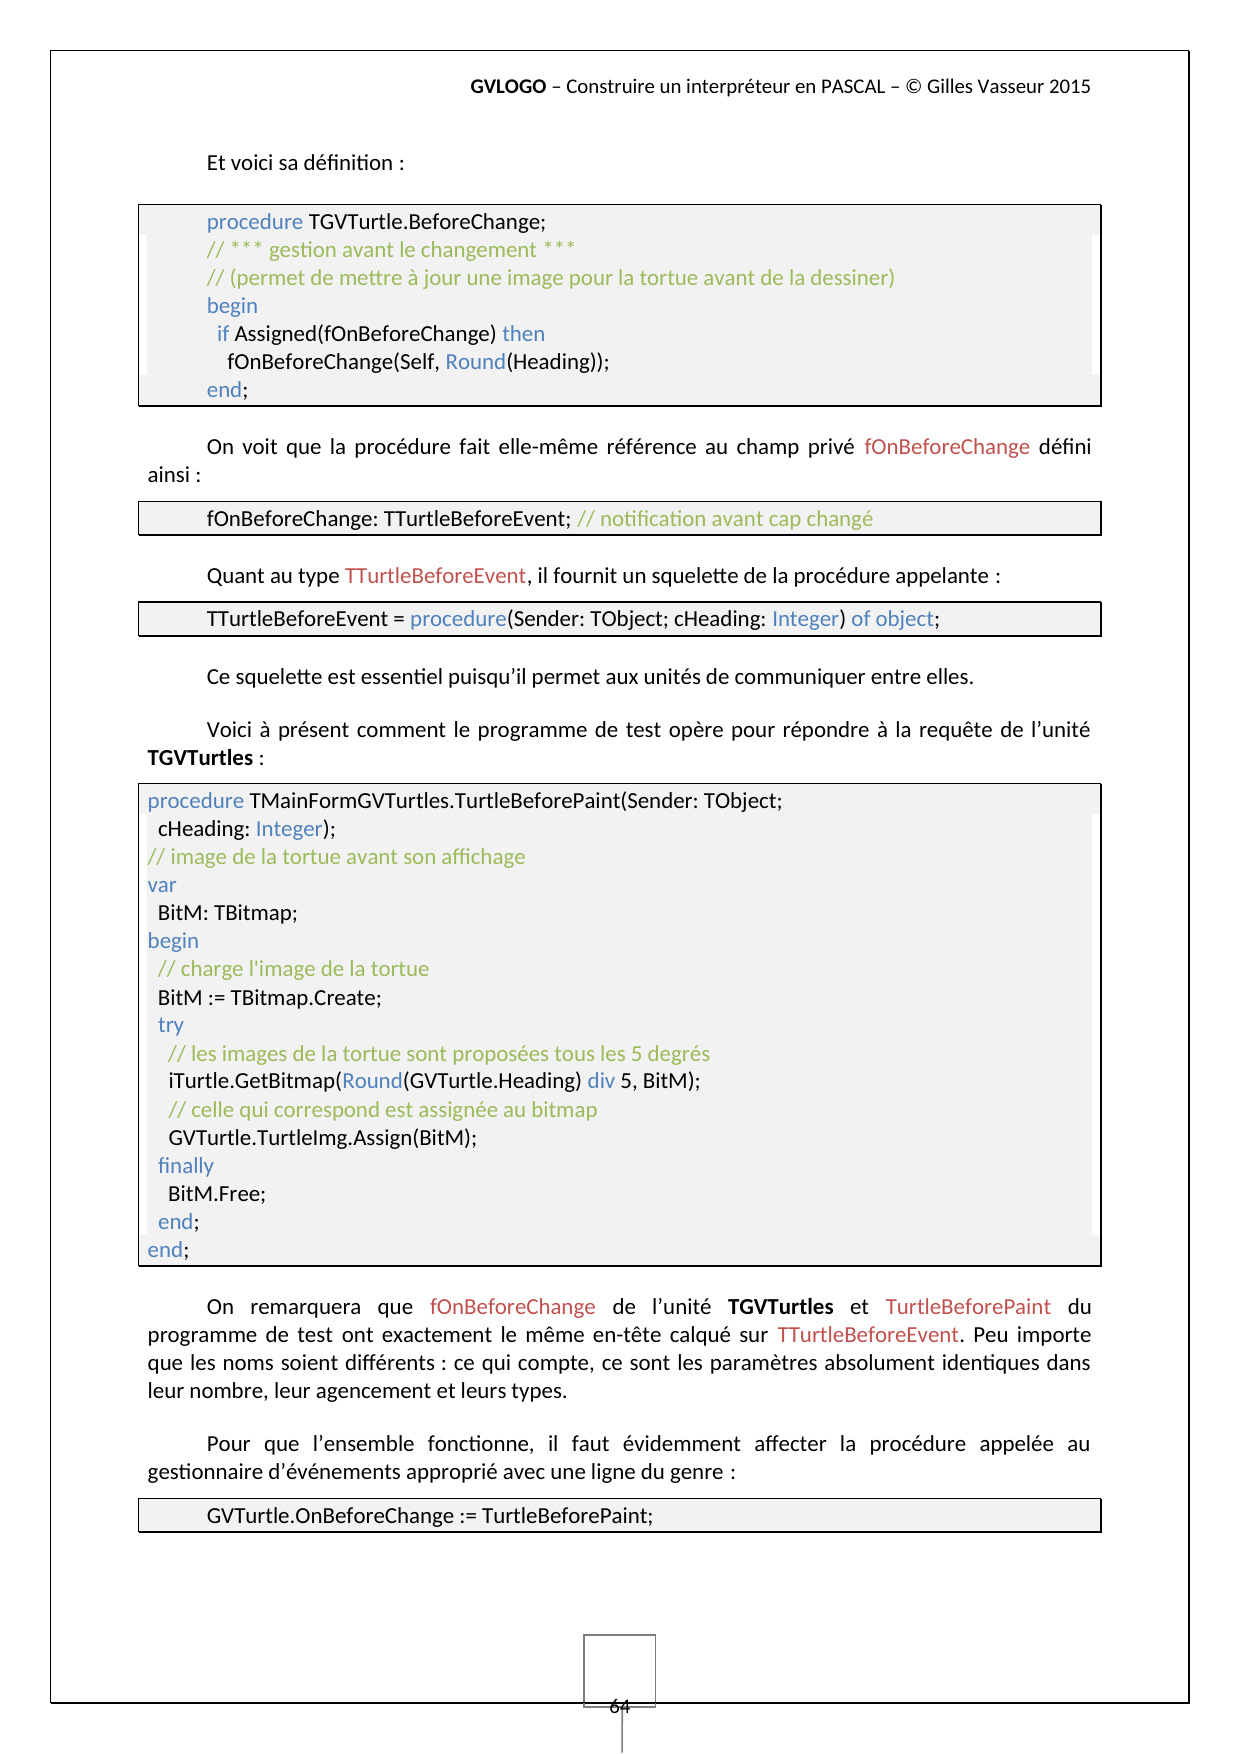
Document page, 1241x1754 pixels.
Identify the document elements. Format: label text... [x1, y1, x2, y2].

text // image de la tortue avant son affichage [147, 842, 1092, 871]
text procedure TGVTurtle.BeforeChange; [139, 205, 1100, 235]
text // les images de la tortue sont proposées tous les 5 degrés [147, 1039, 1092, 1067]
text Quant au type TTurtleBeforeEvent, il fournit un squelette de la procédure appelante : [147, 561, 1092, 589]
text begin [147, 927, 1092, 954]
text // celle qui correspond est assignée au bitmap [147, 1095, 1092, 1123]
text // (permet de mettre à jour une image pour la tortue avant de la dessiner) [147, 263, 1092, 291]
text BitM.Free; [147, 1179, 1092, 1207]
text end; [139, 1232, 1100, 1265]
text BitM := TBitmap.Create; [147, 983, 1092, 1011]
text Ce squelette est essentiel puisqu’il permet aux unités de communiquer entre elles. [147, 662, 1092, 690]
text // charge l'image de la tortue [147, 954, 1092, 983]
text TTurtleBeforeEvent = procedure(Sender: TObject; cHeading: Integer) of object; [139, 603, 1100, 635]
text finally [147, 1151, 1092, 1179]
text end; [139, 372, 1100, 405]
text var [147, 871, 1092, 898]
text Et voici sa définition : [147, 148, 1092, 176]
text Pour que l’ensemble fonctionne, il faut évidemment affecter la procédure appelée au gestionnaire d’événements approprié avec une ligne du genre : [147, 1429, 1092, 1485]
text Voici à présent comment le programme de test opère pour répondre à la requête de l’unité TGVTurtles : [147, 715, 1092, 771]
text begin [147, 291, 1092, 319]
text procedure TMainFormGVTurtles.TurtleBeforePaint(Sender: TObject; [139, 784, 1100, 814]
text GVTurtle.OnBeforeChange := TurtleBeforePaint; [139, 1499, 1100, 1531]
text try [147, 1011, 1092, 1039]
text On remarquera que fOnBeforeChange de l’unité TGVTurtles et TurtleBeforePaint du programme de test ont exactement le même en-tête calqué sur TTurtleBeforeEvent. Peu importe que les noms soient différents : ce qui compte, ce sont les paramètres absolument identiques dans leur nombre, leur agencement et leurs types. [147, 1292, 1092, 1404]
text // *** gestion avant le changement *** [147, 235, 1092, 263]
text end; [147, 1207, 1092, 1232]
text iTurtle.GetBitmap(Round(GVTurtle.Heading) div 5, BitM); [147, 1067, 1092, 1095]
text BitM: TBitmap; [147, 898, 1092, 927]
text fOnBeforeChange: TTurtleBeforeEvent; // notification avant cap changé [139, 502, 1100, 534]
text cHeading: Integer); [147, 814, 1092, 842]
text On voit que la procédure fait elle-même référence au champ privé fOnBeforeChange défini ainsi : [147, 432, 1092, 488]
text GVTurtle.TurtleImg.Assign(BitM); [147, 1123, 1092, 1151]
text fOnBeforeChange(Self, Round(Heading)); [147, 347, 1092, 372]
text if Assigned(fOnBeforeChange) then [147, 319, 1092, 347]
